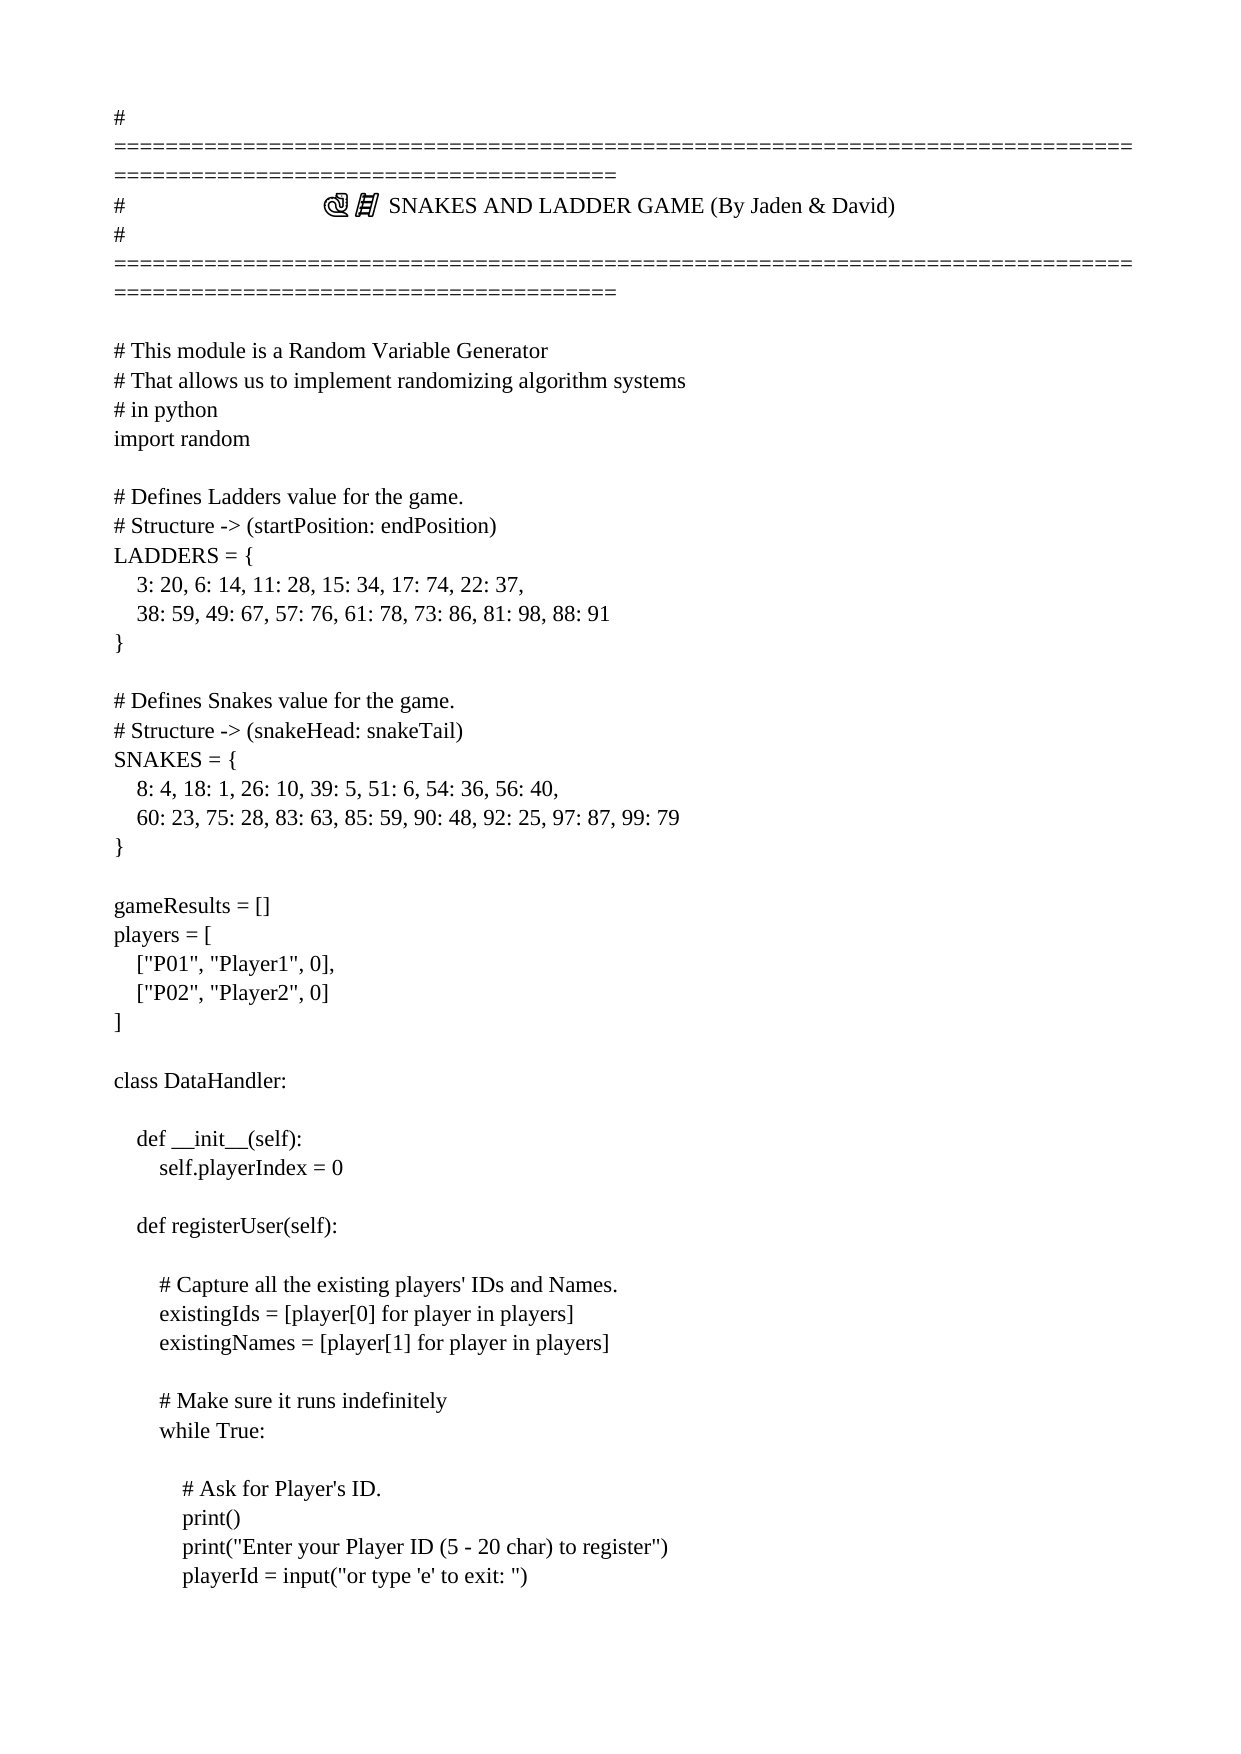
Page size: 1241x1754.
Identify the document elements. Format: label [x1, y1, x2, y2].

text [113, 75, 1138, 1589]
